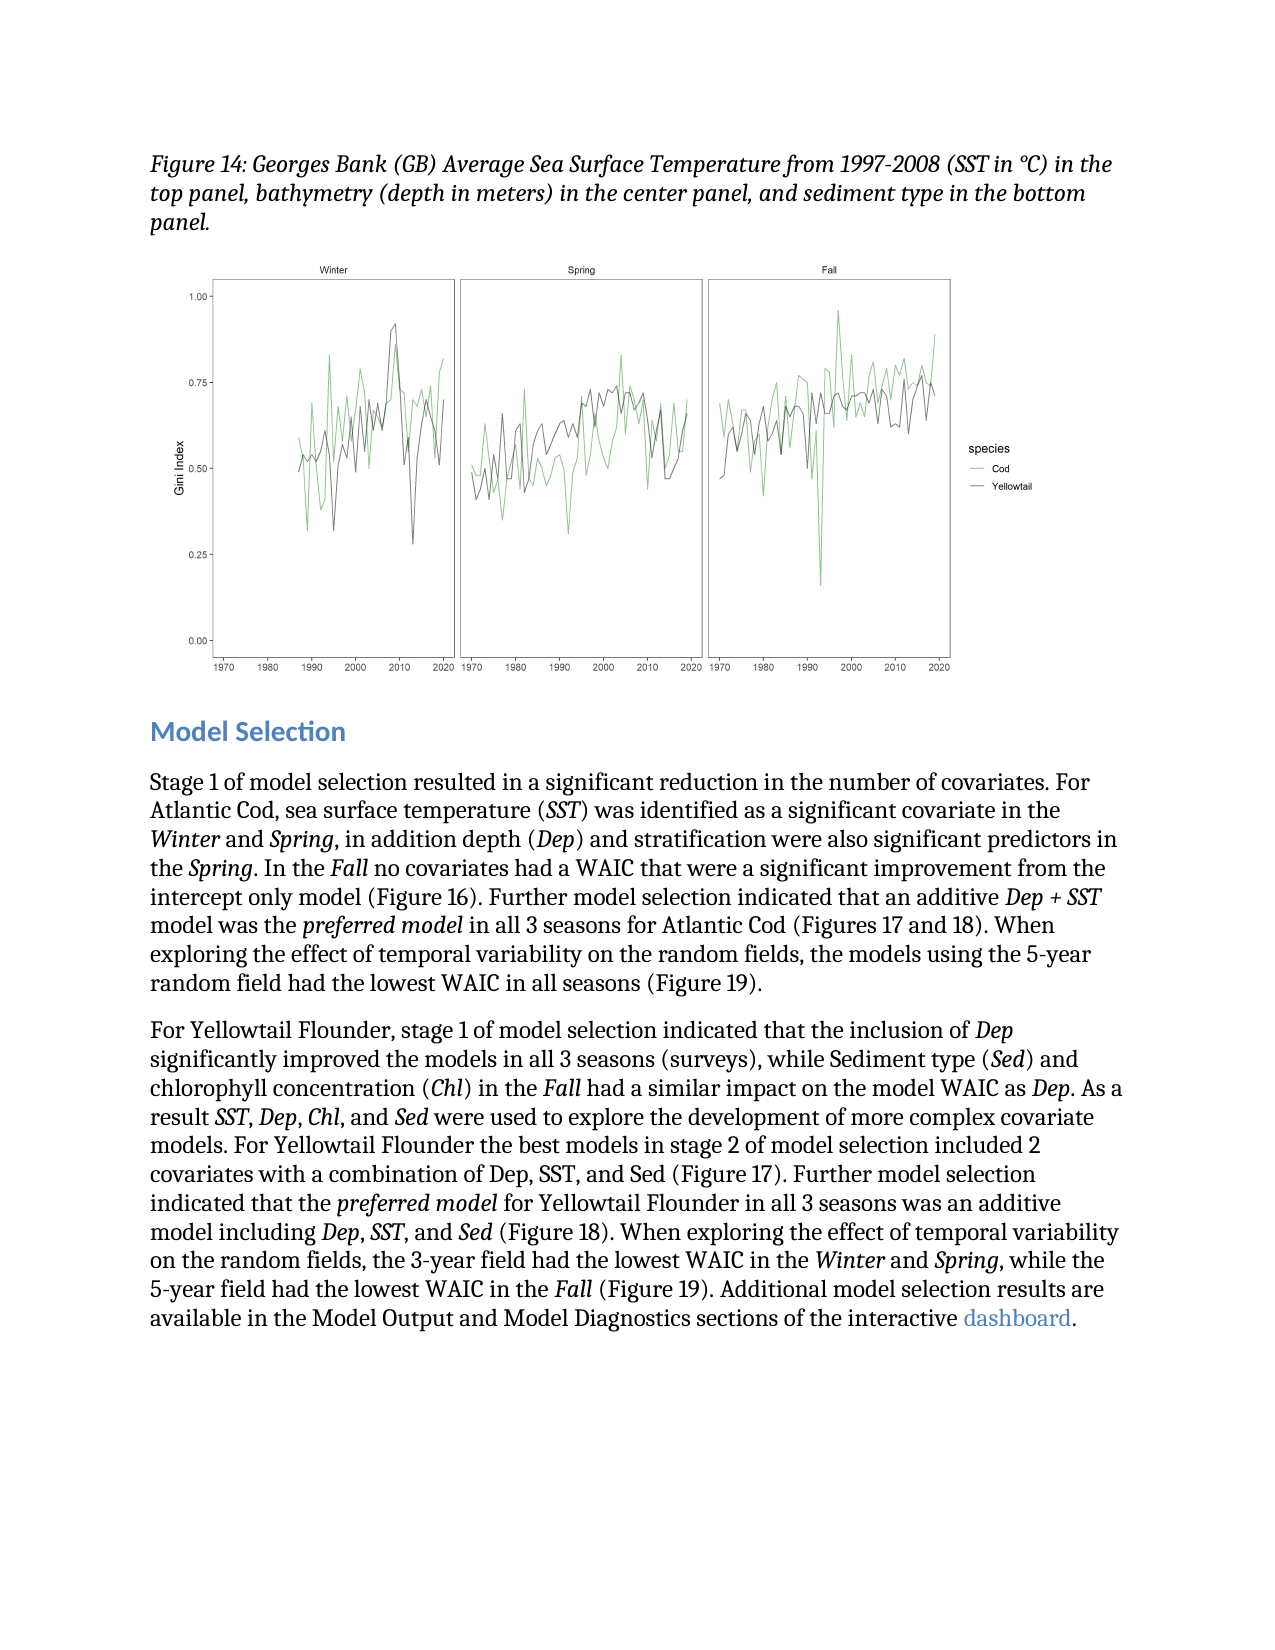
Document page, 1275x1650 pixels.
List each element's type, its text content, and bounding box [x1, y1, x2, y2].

text Figure 14: Georges Bank (GB) Average Sea Surface Temperature from 1997-2008 (SST in °C) in the top panel, bathymetry (depth in meters) in the center panel, and sediment type in the bottom panel. [150, 150, 1125, 236]
picture [168, 255, 1044, 693]
text For Yellowtail Flounder, stage 1 of model selection indicated that the inclusion of Dep significantly improved the models in all 3 seasons (surveys), while Sediment type (Sed) and chlorophyll concentration (Chl) in the Fall had a similar impact on the model WAIC as Dep. As a result SST, Dep, Chl, and Sed were used to explore the development of more complex covariate models. For Yellowtail Flounder the best models in stage 2 of model selection included 2 covariates with a combination of Dep, SST, and Sed (Figure 17). Further model selection indicated that the preferred model for Yellowtail Flounder in all 3 seasons was an additive model including Dep, SST, and Sed (Figure 18). When exploring the effect of temporal variability on the random fields, the 3-year field had the lowest WAIC in the Winter and Spring, while the 5-year field had the lowest WAIC in the Fall (Figure 19). Additional model selection results are available in the Model Output and Model Diagnostics sections of the interactive dashboard. [150, 1016, 1125, 1333]
subtitle Model Selection [150, 713, 1125, 749]
text Stage 1 of model selection resulted in a significant reduction in the number of covariates. For Atlantic Cod, sea surface temperature (SST) was identified as a significant covariate in the Winter and Spring, in addition depth (Dep) and stratification were also significant predictors in the Spring. In the Fall no covariates had a WAIC that were a significant improvement from the intercept only model (Figure 16). Further model selection indicated that an additive Dep + SST model was the preferred model in all 3 seasons for Atlantic Cod (Figures 17 and 18). When exploring the effect of temporal variability on the random fields, the models using the 5-year random field had the lowest WAIC in all seasons (Figure 19). [150, 768, 1125, 998]
